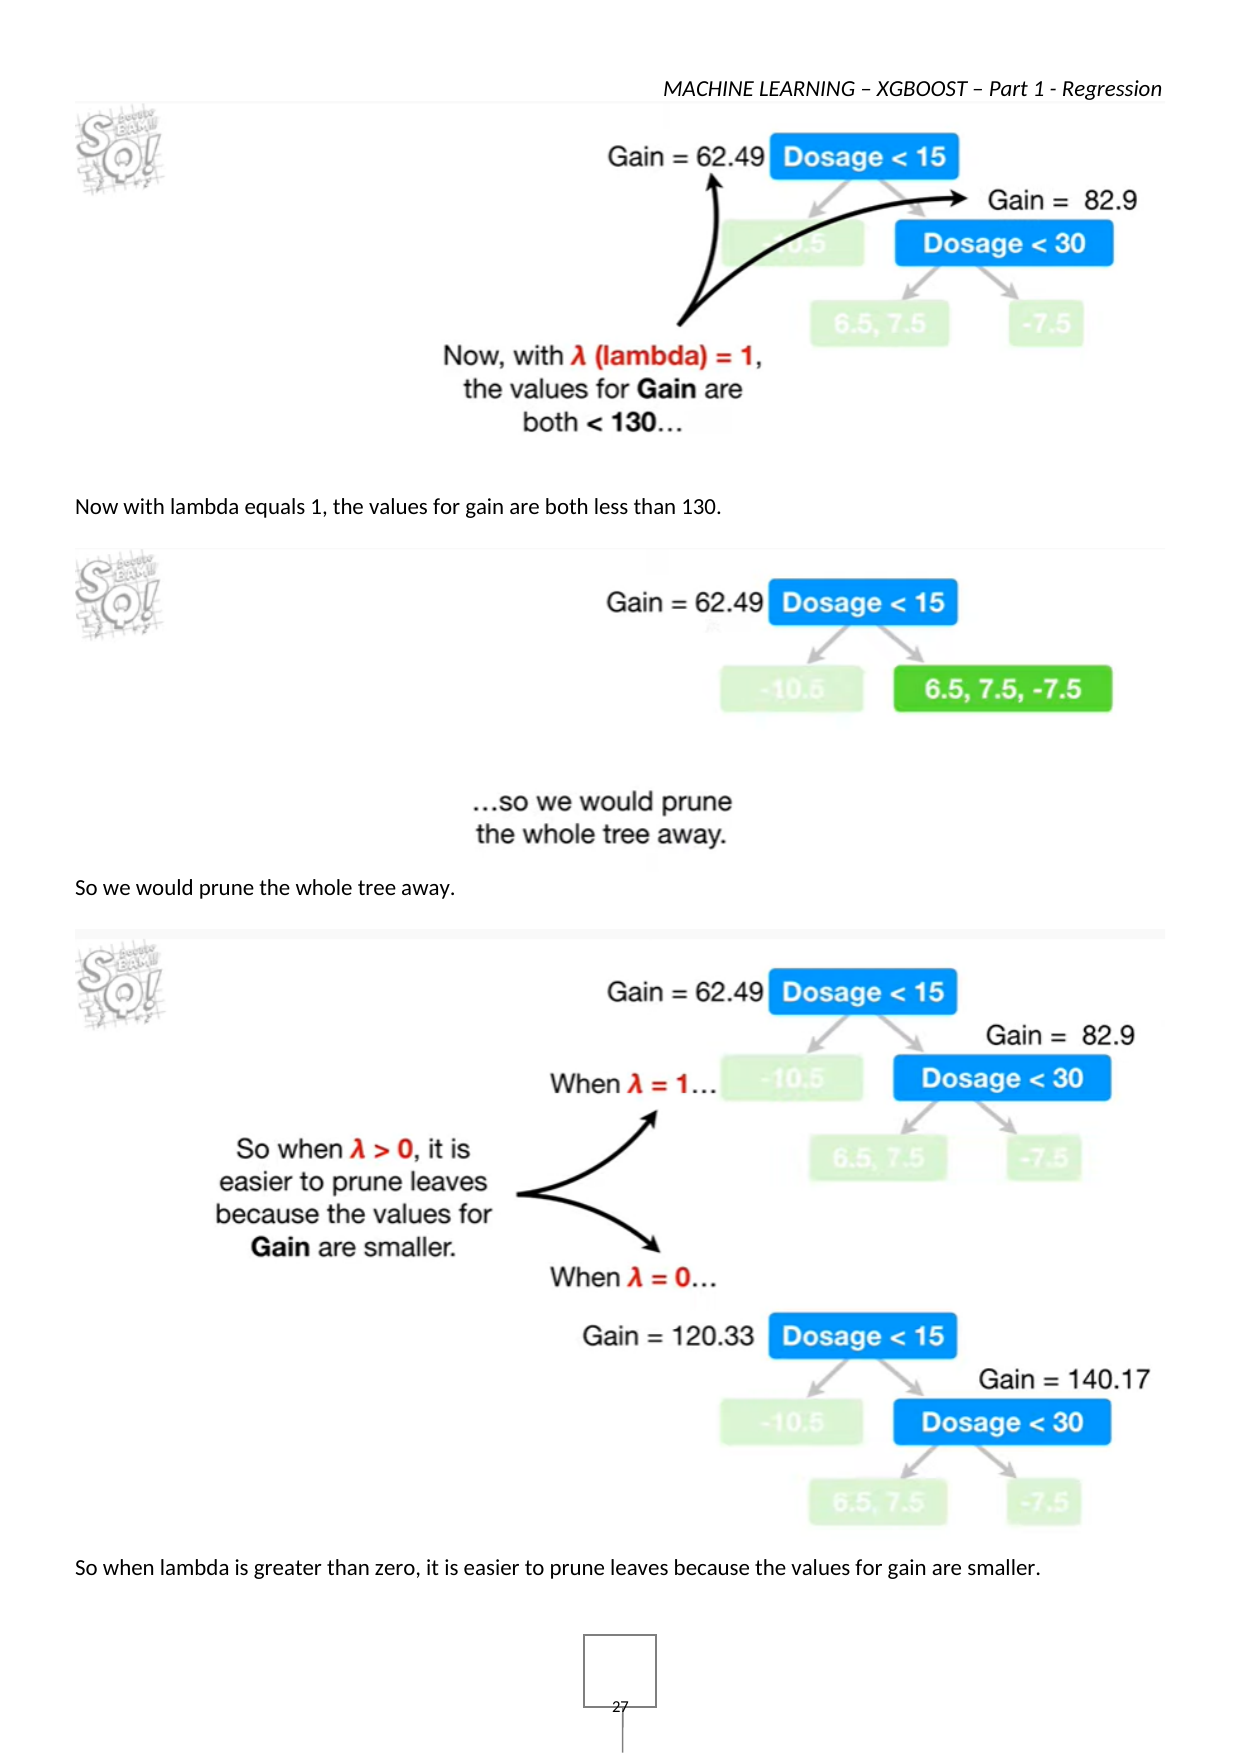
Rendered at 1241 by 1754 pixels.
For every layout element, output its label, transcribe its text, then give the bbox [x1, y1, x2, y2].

text So we would prune the whole tree away. [75, 874, 1165, 902]
picture [75, 101, 1166, 493]
picture [75, 548, 1166, 874]
picture [75, 929, 1166, 1554]
text So when lambda is greater than zero, it is easier to prune leaves because the values for gain are smaller. [75, 1554, 1165, 1582]
text Now with lambda equals 1, the values for gain are both less than 130. [75, 493, 1165, 521]
